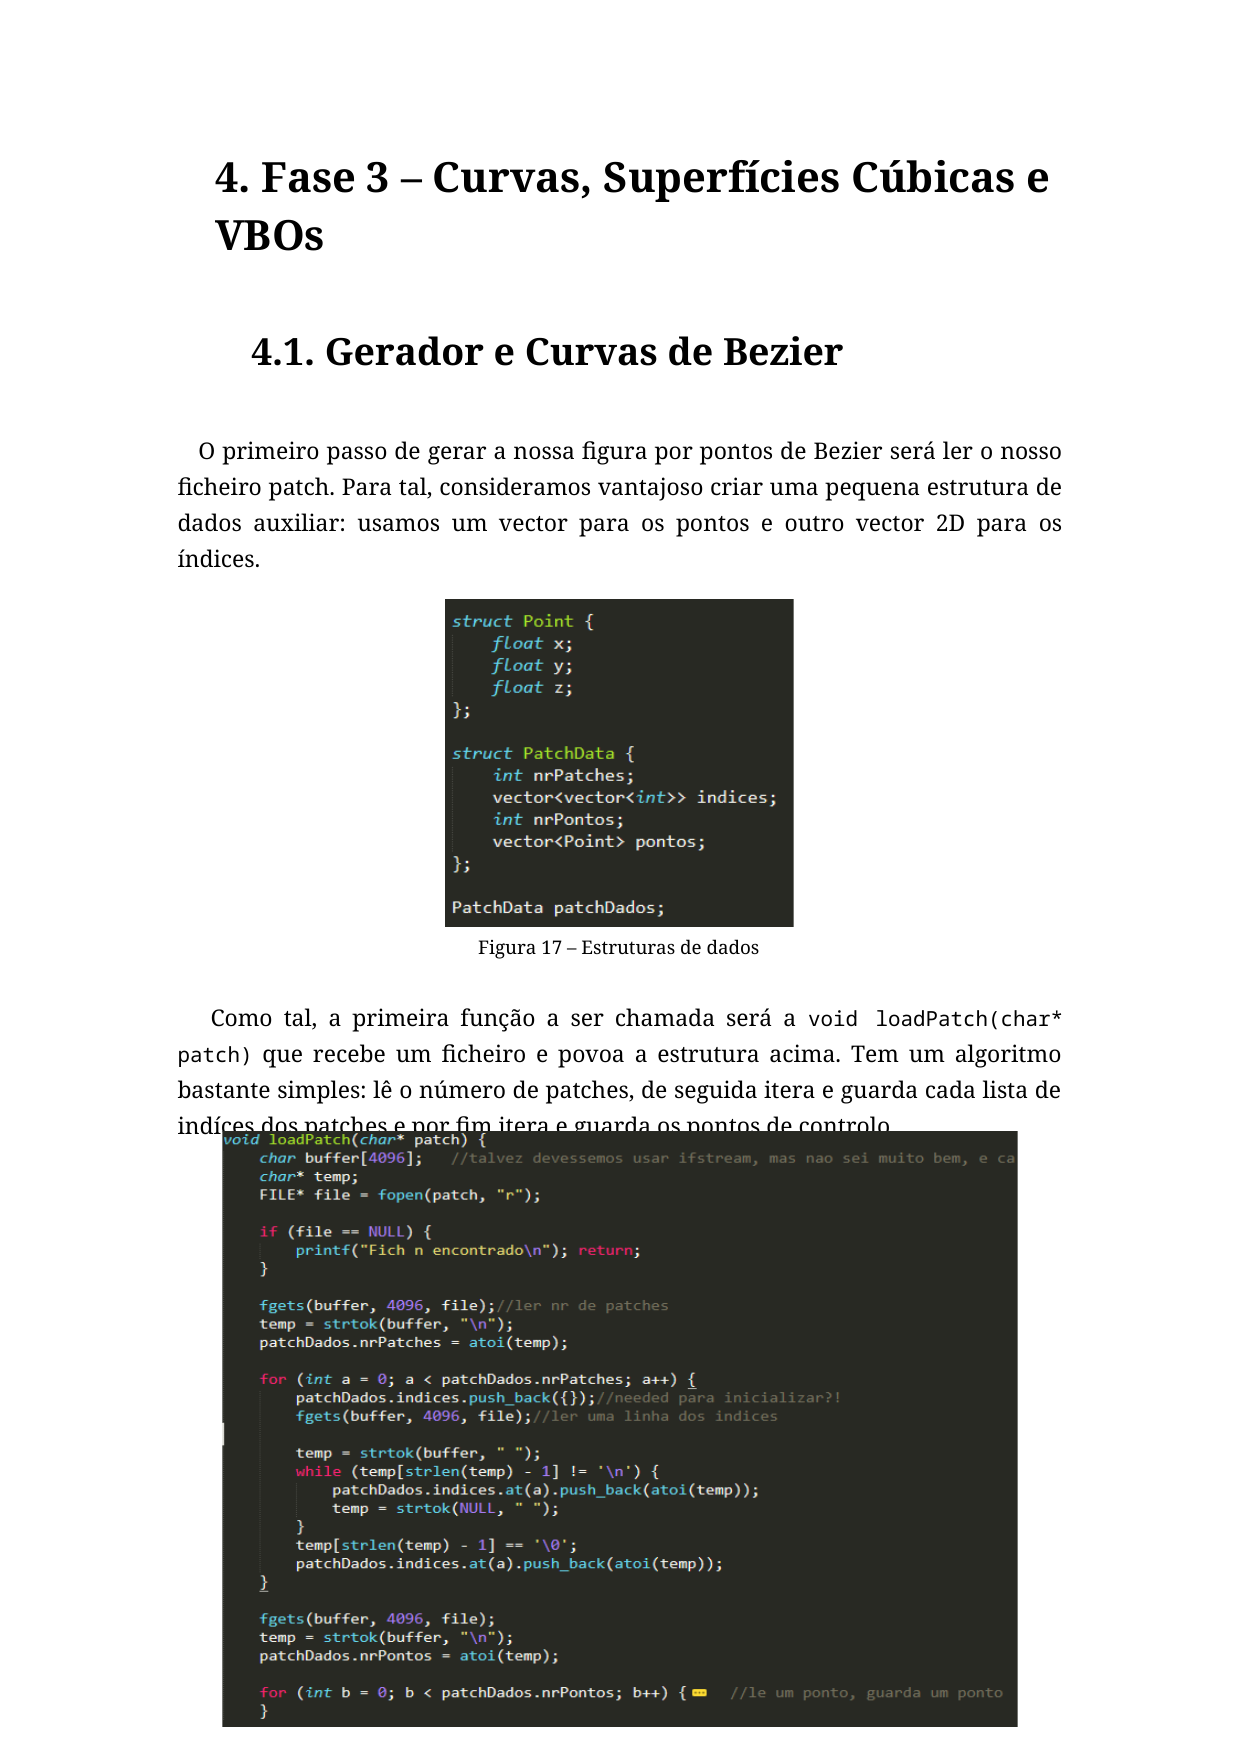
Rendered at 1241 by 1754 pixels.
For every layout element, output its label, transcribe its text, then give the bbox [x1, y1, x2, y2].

subtitle 4. Fase 3 – Curvas, Superfícies Cúbicas e VBOs [215, 148, 1063, 263]
picture [445, 599, 794, 927]
text Como tal, a primeira função a ser chamada será a void loadPatch(char* patch) que recebe um ficheiro e povoa a estrutura acima. Tem um algoritmo bastante simples: lê o número de patches, de seguida itera e guarda cada lista de indíces dos patches e por fim itera e guarda os pontos de controlo. [177, 1002, 1063, 1141]
subtitle 4.1. Gerador e Curvas de Bezier [177, 325, 1063, 376]
text O primeiro passo de gerar a nossa figura por pontos de Bezier será ler o nosso ficheiro patch. Para tal, consideramos vantajoso criar uma pequena estrutura de dados auxiliar: usamos um vector para os pontos e outro vector 2D para os índices. [177, 435, 1063, 574]
picture [222, 1131, 1018, 1727]
